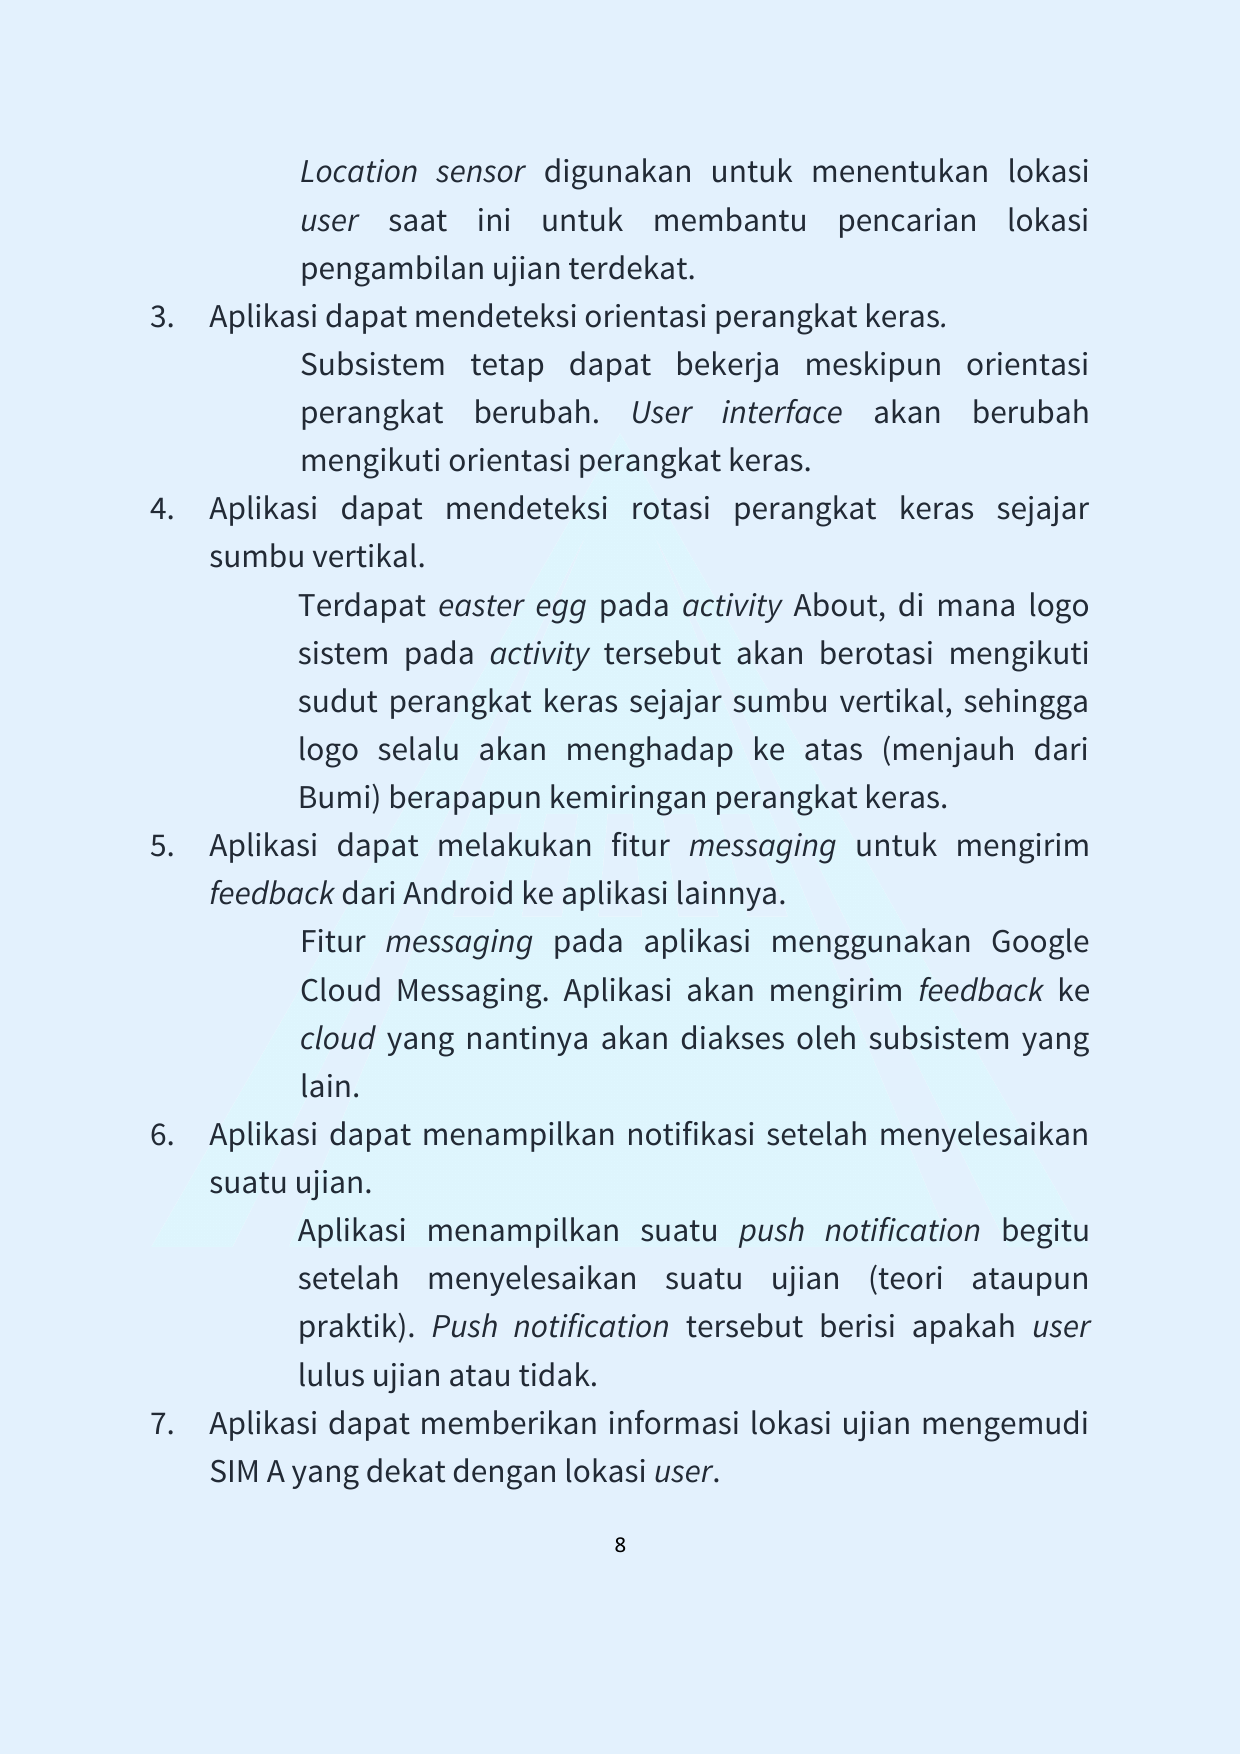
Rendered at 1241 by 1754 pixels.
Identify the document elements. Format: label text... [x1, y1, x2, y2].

text Subsistem tetap dapat bekerja meskipun orientasi perangkat berubah. User interface akan berubah mengikuti orientasi perangkat keras. [300, 342, 1090, 481]
list Aplikasi dapat mendeteksi rotasi perangkat keras sejajar sumbu vertikal. [150, 487, 1090, 577]
list Aplikasi dapat melakukan fitur messaging untuk mengirim feedback dari Android ke aplikasi lainnya. [150, 824, 1090, 914]
text Terdapat easter egg pada activity About, di mana logo sistem pada activity tersebut akan berotasi mengikuti sudut perangkat keras sejajar sumbu vertikal, sehingga logo selalu akan menghadap ke atas (menjauh dari Bumi) berapapun kemiringan perangkat keras. [298, 583, 1090, 817]
list Aplikasi dapat mendeteksi orientasi perangkat keras. [150, 294, 1090, 336]
list Aplikasi dapat memberikan informasi lokasi ujian mengemudi SIM A yang dekat dengan lokasi user. [150, 1401, 1090, 1491]
text Location sensor digunakan untuk menentukan lokasi user saat ini untuk membantu pencarian lokasi pengambilan ujian terdekat. [241, 150, 1090, 288]
text Fitur messaging pada aplikasi menggunakan Google Cloud Messaging. Aplikasi akan mengirim feedback ke cloud yang nantinya akan diakses oleh subsistem yang lain. [300, 920, 1090, 1106]
text Aplikasi menampilkan suatu push notification begitu setelah menyelesaikan suatu ujian (teori ataupun praktik). Push notification tersebut berisi apakah user lulus ujian atau tidak. [298, 1209, 1090, 1395]
list Aplikasi dapat menampilkan notifikasi setelah menyelesaikan suatu ujian. [150, 1112, 1090, 1202]
